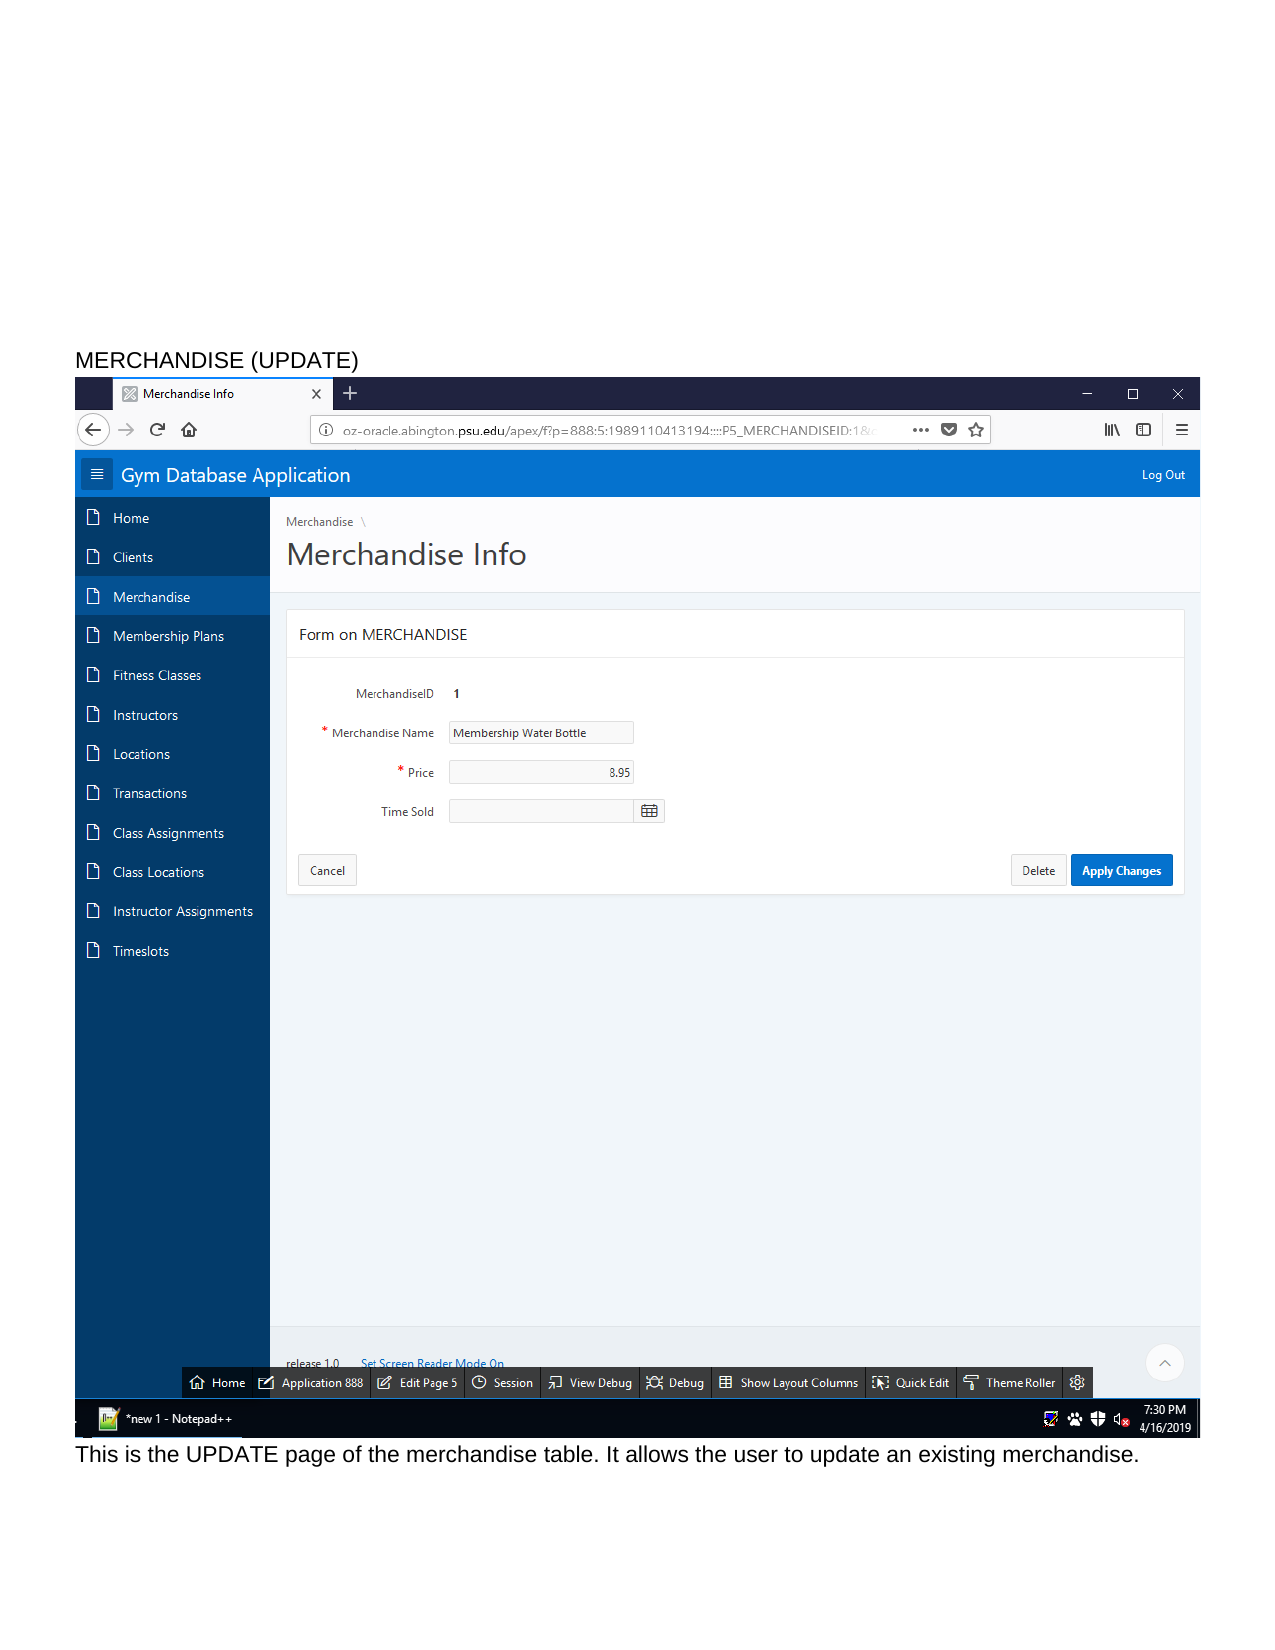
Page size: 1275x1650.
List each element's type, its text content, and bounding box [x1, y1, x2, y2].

text MERCHANDISE (UPDATE) [75, 347, 1200, 373]
text This is the UPDATE page of the merchandise table. It allows the user to update an existing merchandise. [75, 1441, 1200, 1468]
picture [75, 377, 1200, 1438]
